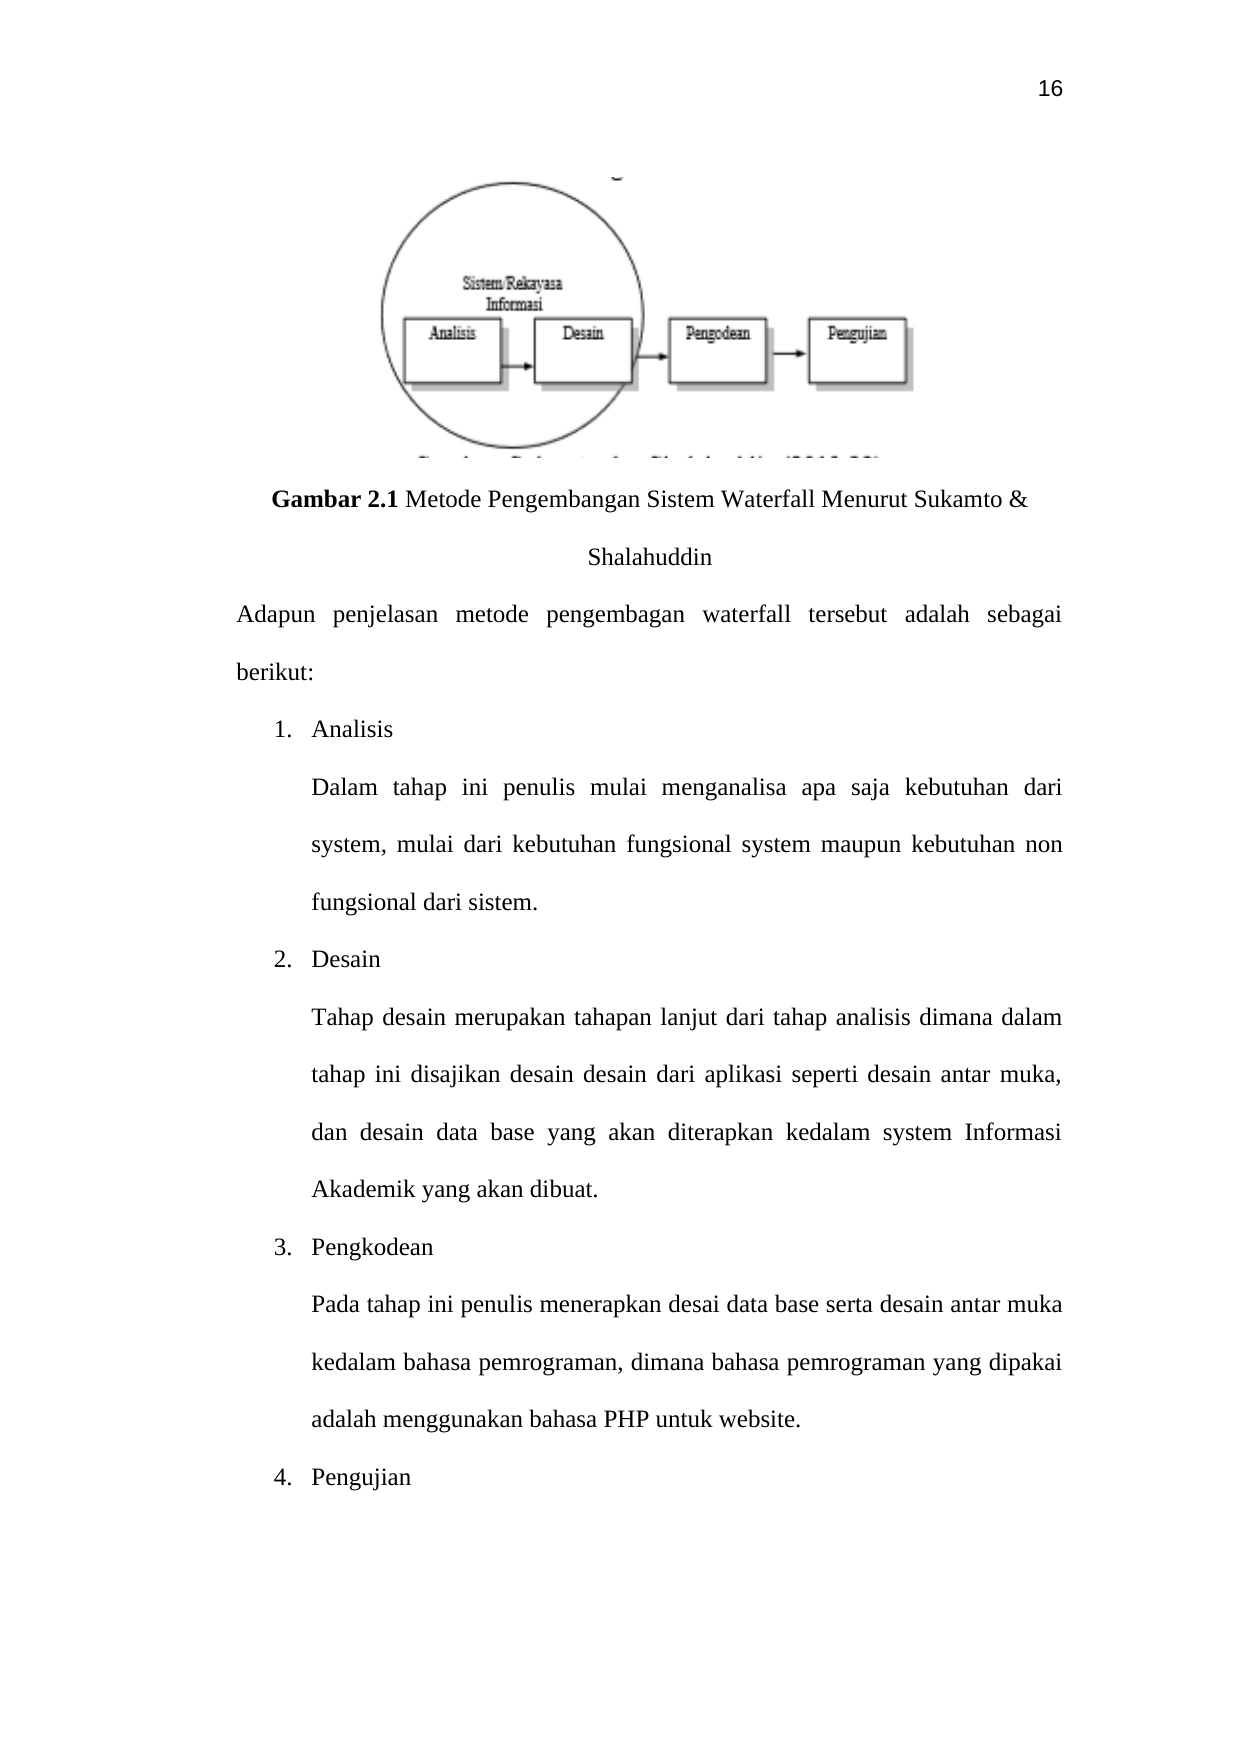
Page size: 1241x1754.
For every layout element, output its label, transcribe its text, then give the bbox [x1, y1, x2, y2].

text Gambar 2.1 Metode Pengembangan Sistem Waterfall Menurut Sukamto & Shalahuddin [236, 484, 1063, 571]
text Pada tahap ini penulis menerapkan desai data base serta desain antar muka kedalam bahasa pemrograman, dimana bahasa pemrograman yang dipakai adalah menggunakan bahasa PHP untuk website. [311, 1289, 1063, 1433]
text Dalam tahap ini penulis mulai menganalisa apa saja kebutuhan dari system, mulai dari kebutuhan fungsional system maupun kebutuhan non fungsional dari sistem. [311, 772, 1063, 916]
list Pengkodean [274, 1232, 1063, 1261]
picture [365, 177, 934, 458]
list Pengujian [274, 1462, 1063, 1491]
list Analisis [274, 714, 1063, 743]
text Tahap desain merupakan tahapan lanjut dari tahap analisis dimana dalam tahap ini disajikan desain desain dari aplikasi seperti desain antar muka, dan desain data base yang akan diterapkan kedalam system Informasi Akademik yang akan dibuat. [311, 1002, 1063, 1203]
text Adapun penjelasan metode pengembagan waterfall tersebut adalah sebagai berikut: [236, 599, 1063, 686]
list Desain [274, 944, 1063, 973]
